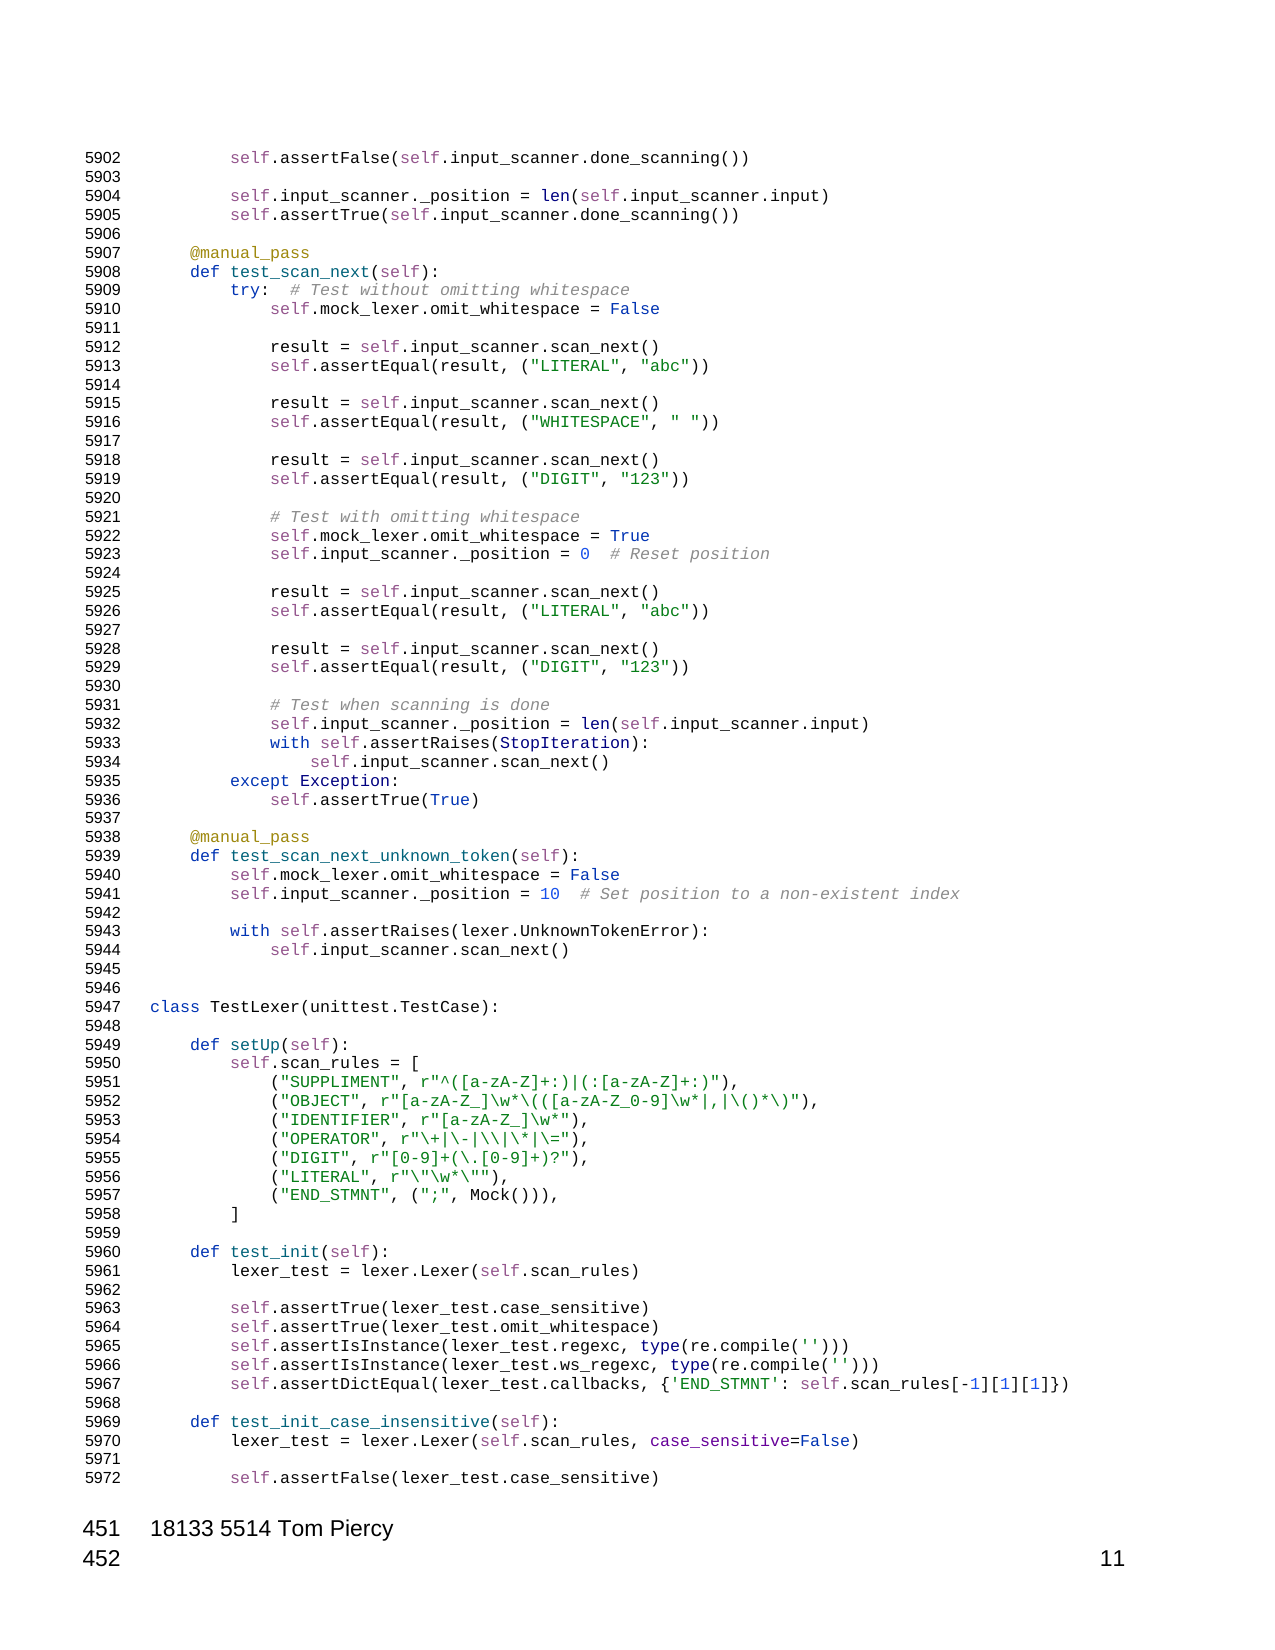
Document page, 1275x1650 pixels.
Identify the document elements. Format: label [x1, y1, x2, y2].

text [150, 150, 1125, 1489]
